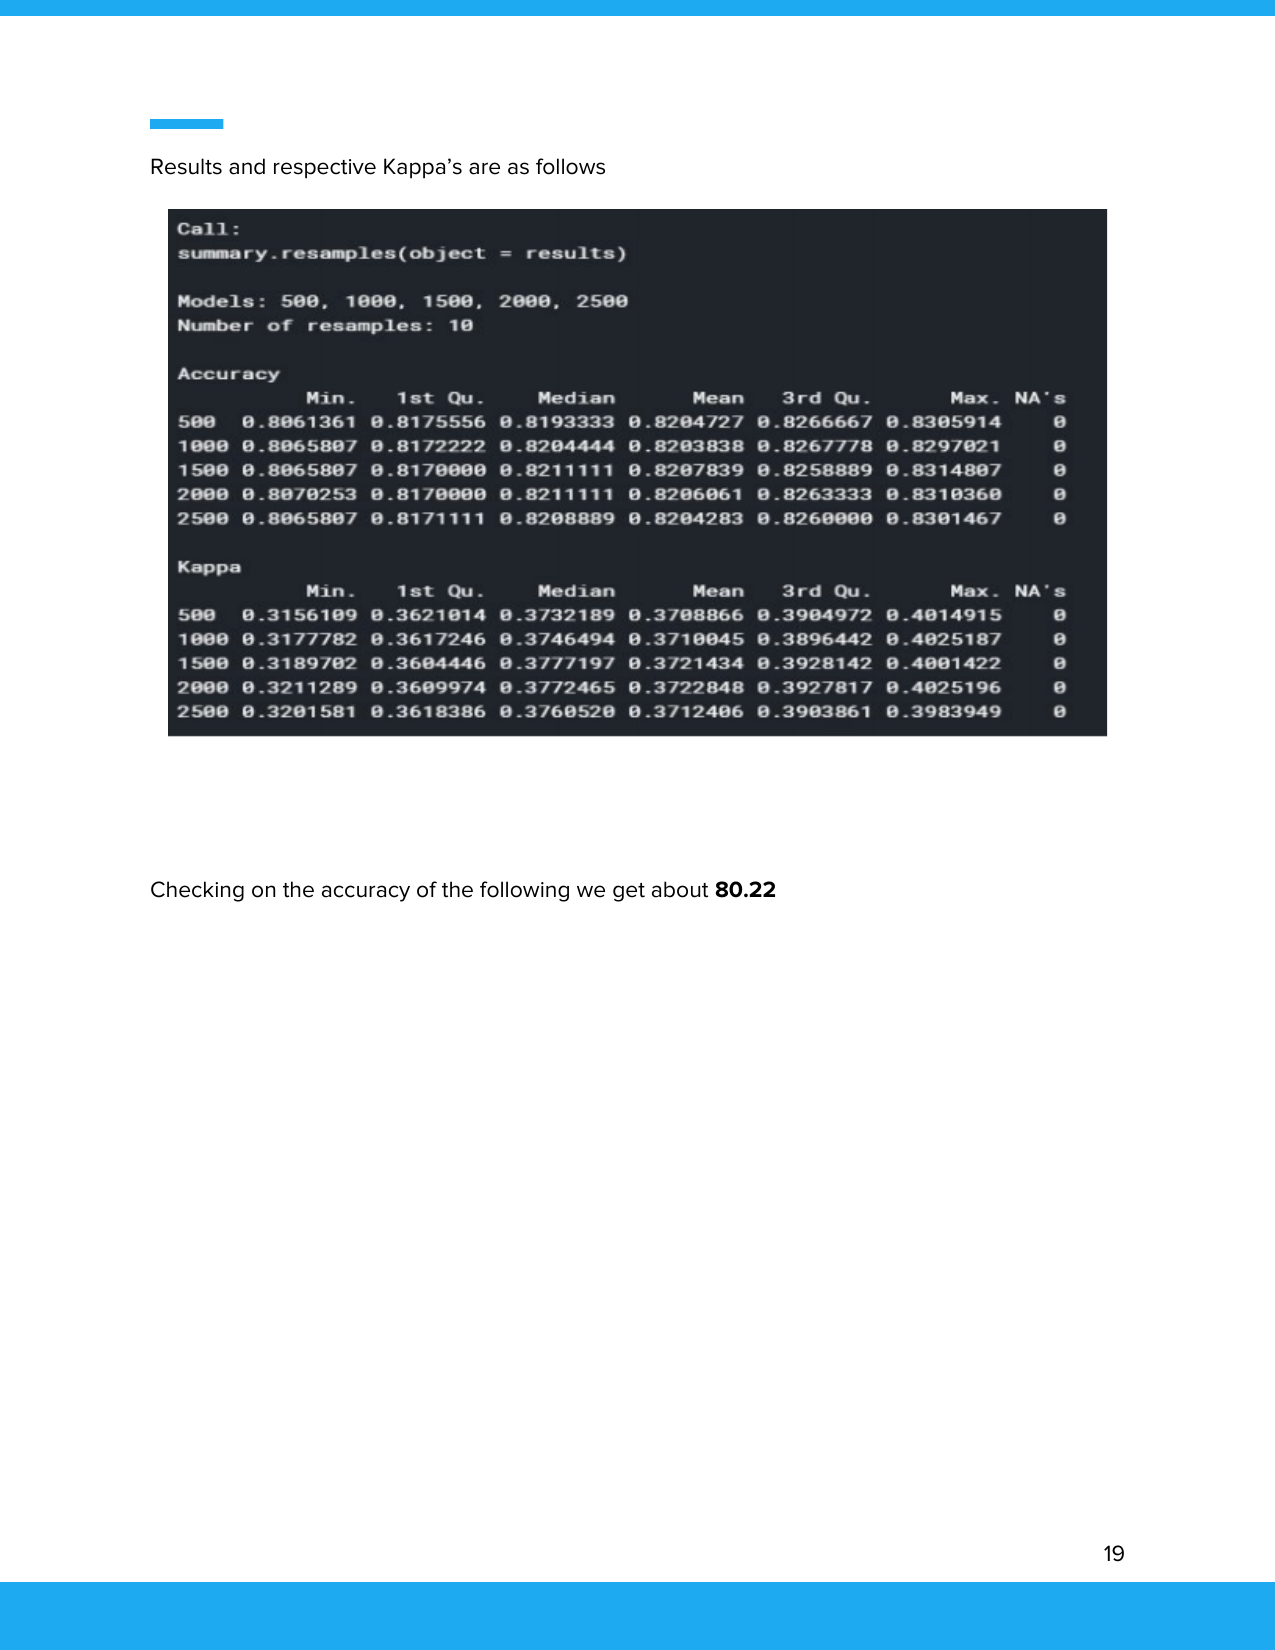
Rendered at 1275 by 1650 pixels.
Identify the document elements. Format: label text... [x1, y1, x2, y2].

picture [168, 209, 1108, 738]
text Checking on the accuracy of the following we get about 80.22 [150, 877, 1125, 905]
text Results and respective Kappa’s are as follows [150, 154, 1125, 182]
picture [150, 119, 224, 129]
picture [0, 1582, 1275, 1650]
picture [0, 0, 1275, 16]
